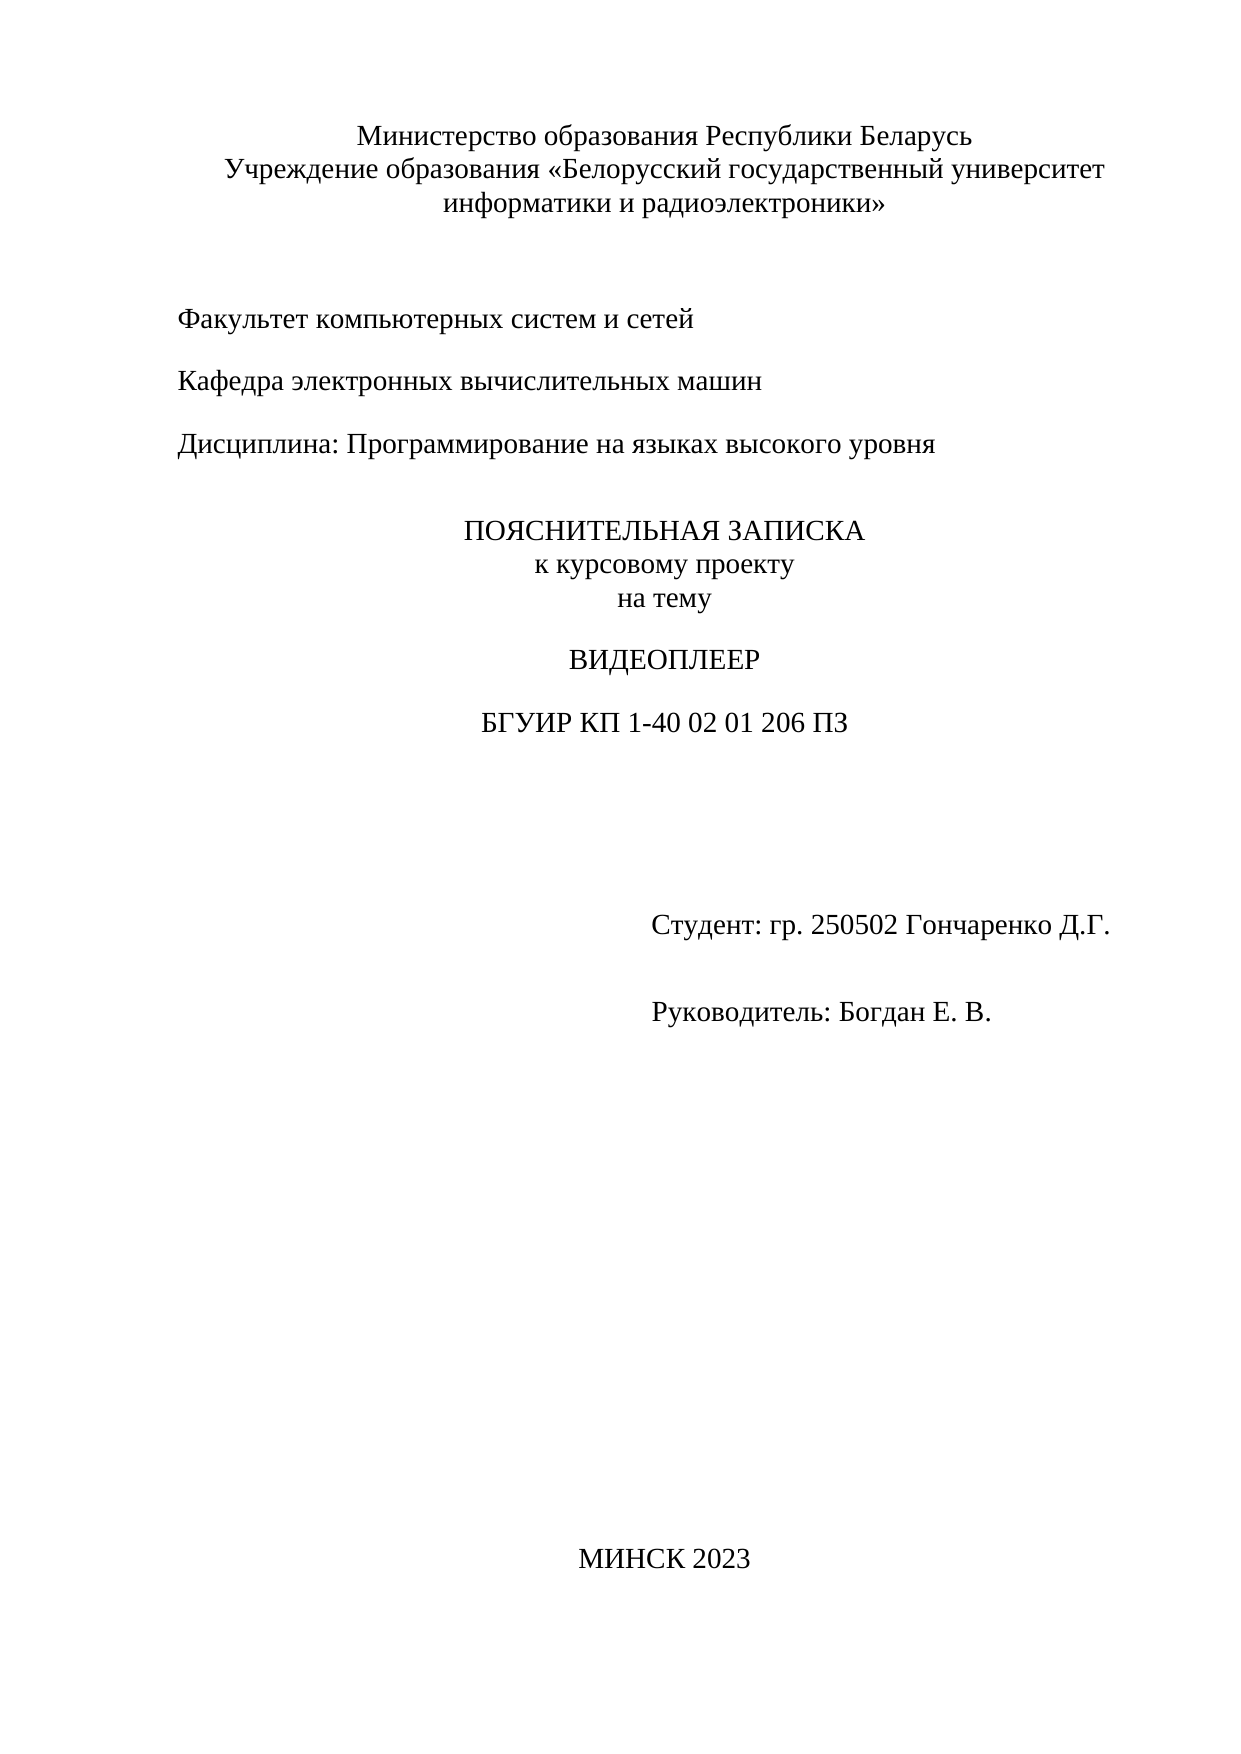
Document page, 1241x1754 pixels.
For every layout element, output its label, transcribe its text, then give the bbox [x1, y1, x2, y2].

text на тему [177, 580, 1152, 614]
text БГУИР КП 1-40 02 01 206 ПЗ [177, 705, 1152, 738]
text ВИДЕОПЛЕЕР [177, 642, 1152, 676]
text Кафедра электронных вычислительных машин [177, 363, 1152, 397]
text информатики и радиоэлектроники» [177, 185, 1152, 219]
text к курсовому проекту [177, 547, 1152, 580]
text МИНСК 2023 [177, 1542, 1152, 1575]
text Учреждение образования «Белорусский государственный университет [177, 152, 1152, 185]
text Дисциплина: Программирование на языках высокого уровня [177, 426, 1152, 459]
text Руководитель: Богдан Е. В. [472, 994, 1152, 1028]
text Факультет компьютерных систем и сетей [177, 301, 1152, 335]
text Студент: гр. 250502 Гончаренко Д.Г. [177, 907, 1152, 941]
text ПОЯСНИТЕЛЬНАЯ ЗАПИСКА [177, 513, 1152, 547]
text Министерство образования Республики Беларусь [177, 118, 1152, 152]
